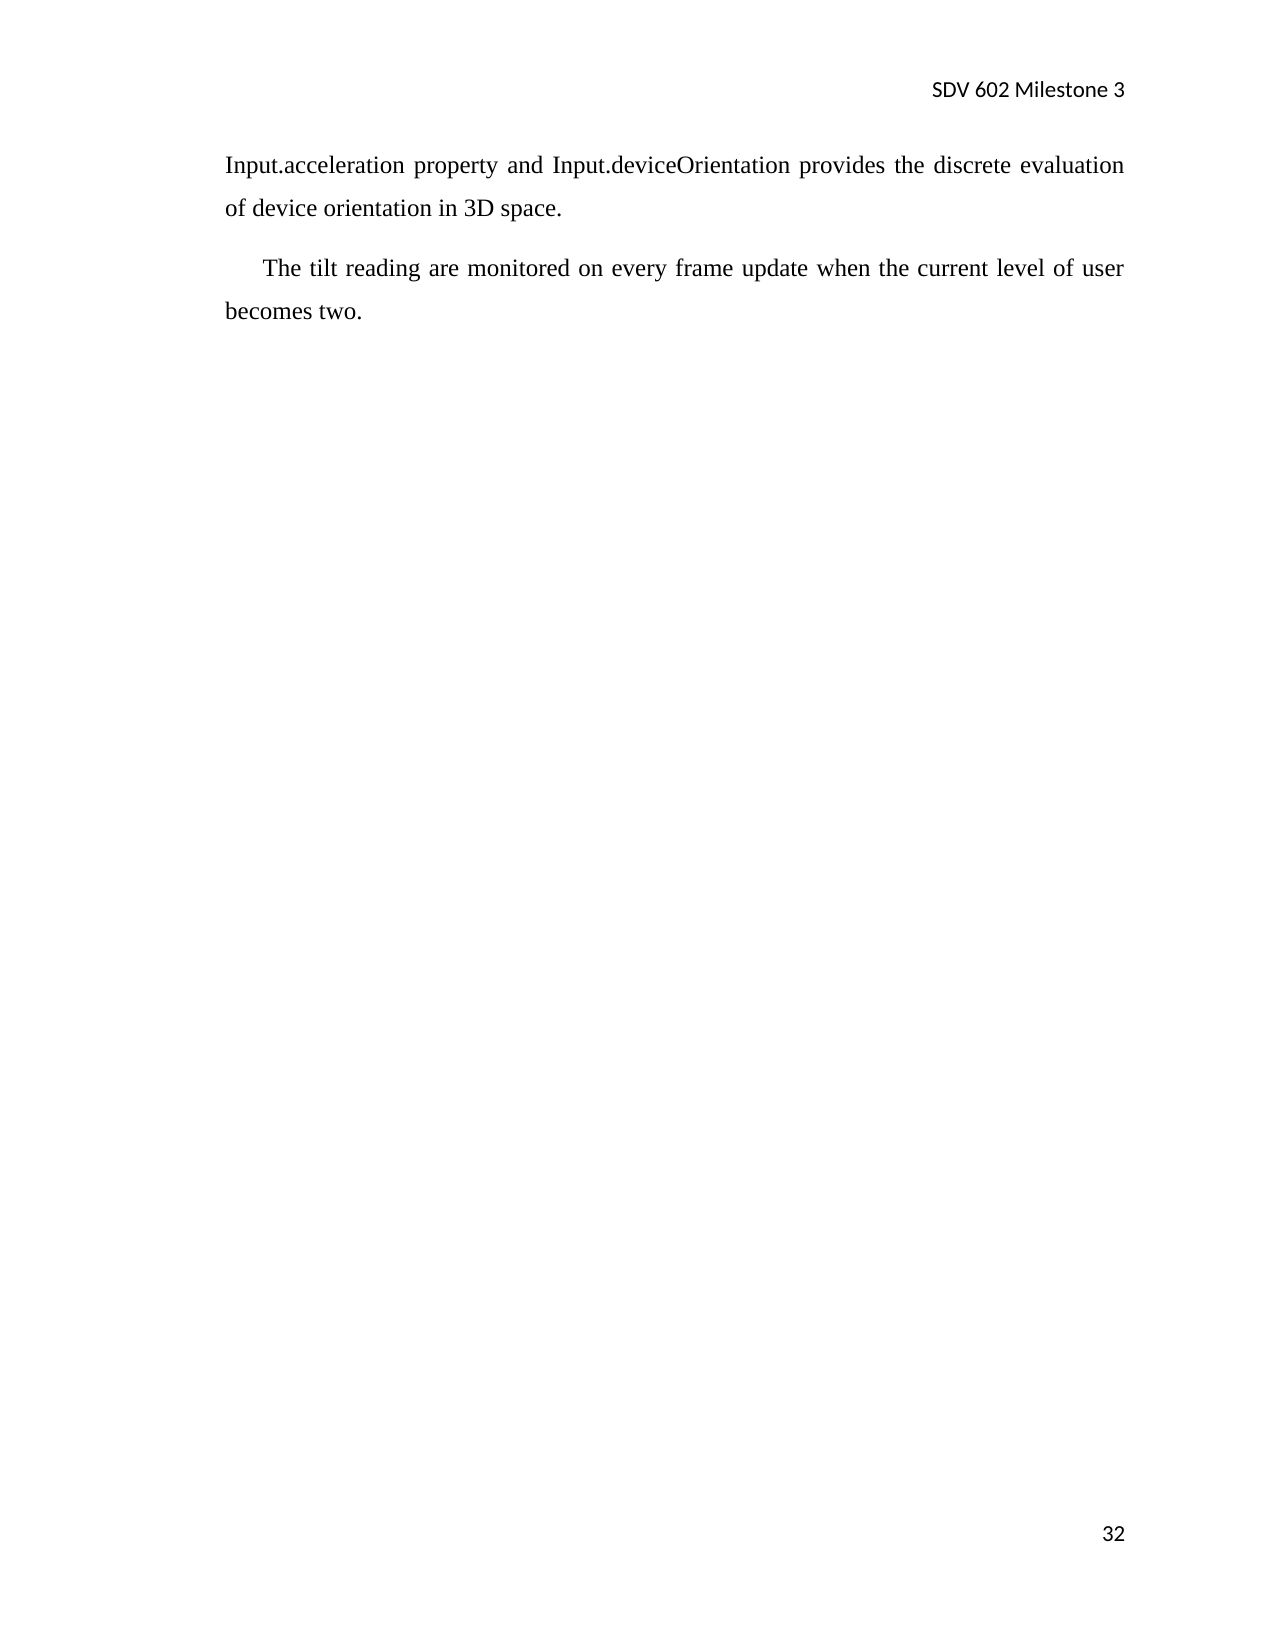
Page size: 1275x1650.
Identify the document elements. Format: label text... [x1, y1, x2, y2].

text The tilt reading are monitored on every frame update when the current level of user becomes two. [225, 253, 1125, 325]
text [225, 150, 1125, 222]
